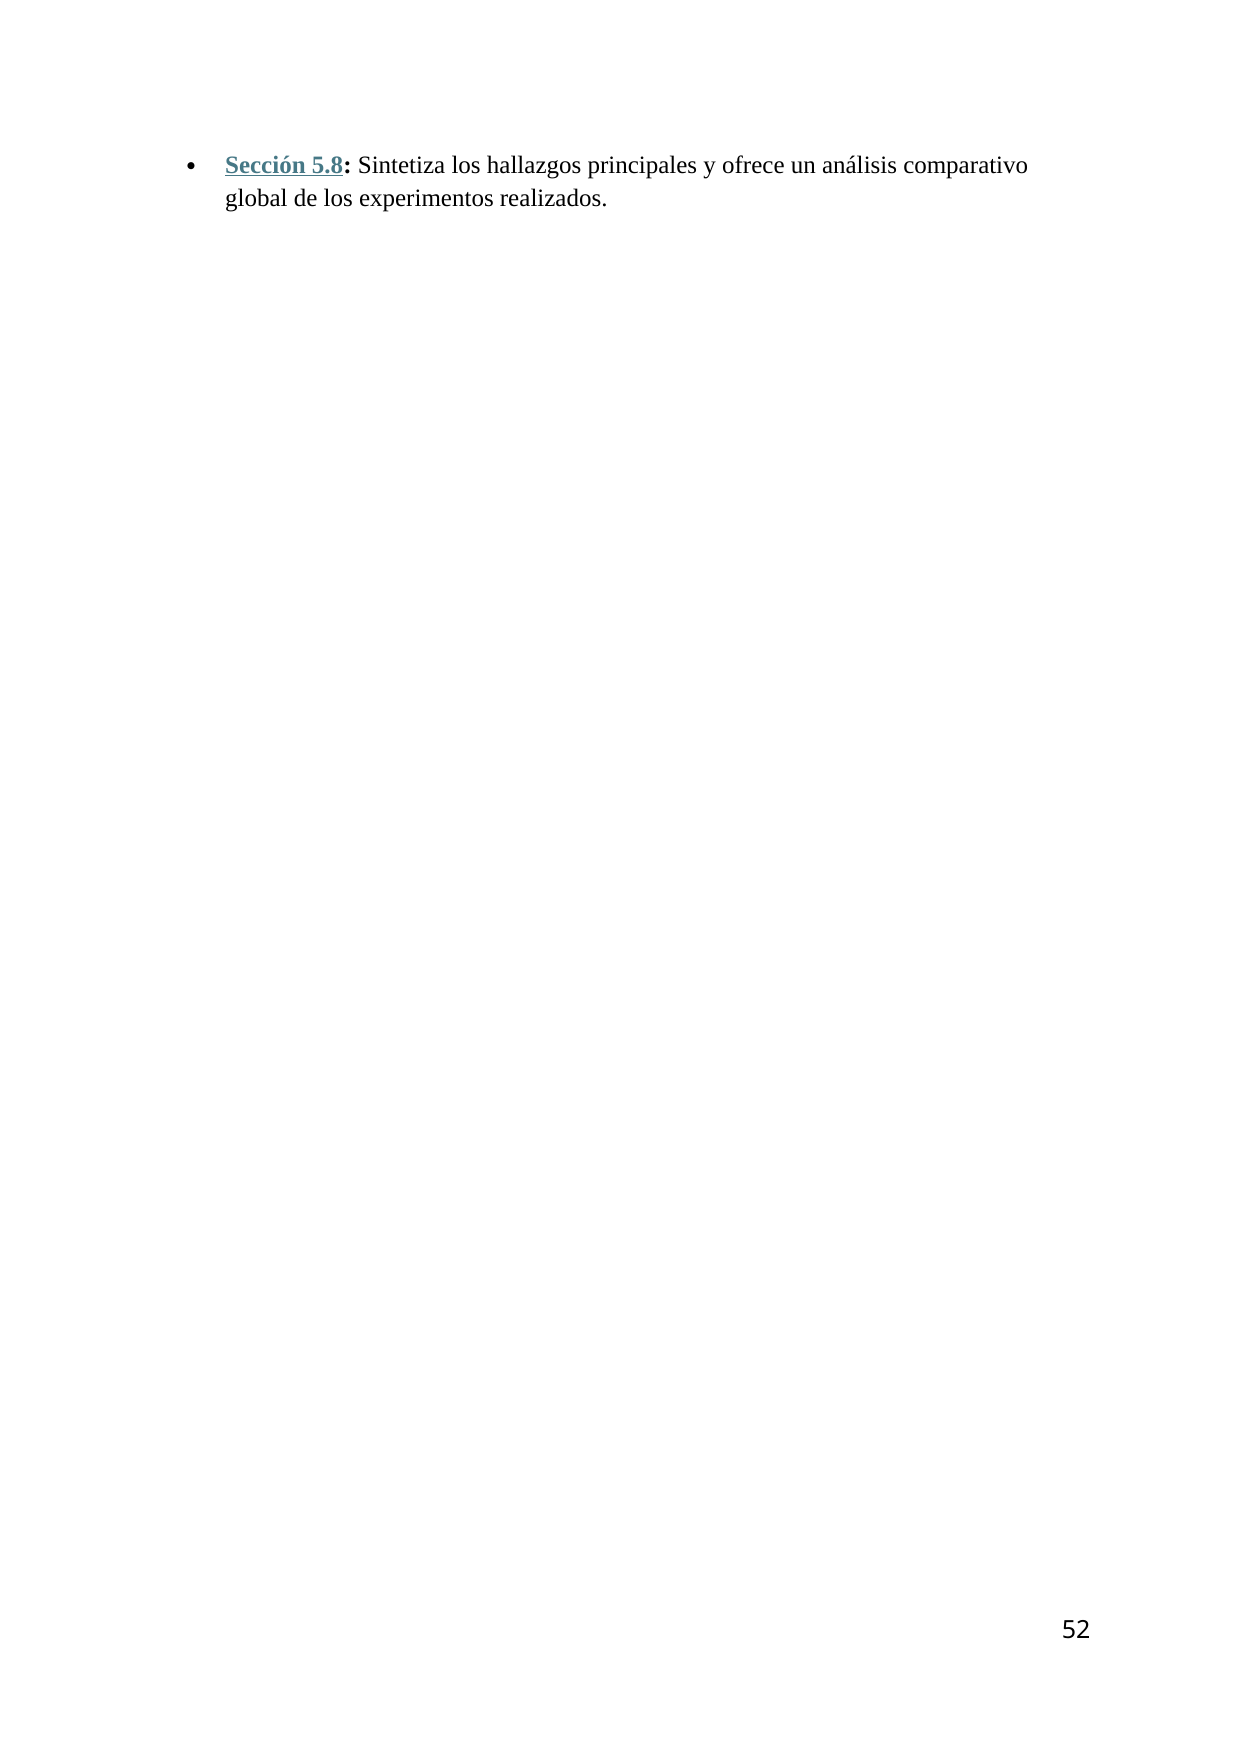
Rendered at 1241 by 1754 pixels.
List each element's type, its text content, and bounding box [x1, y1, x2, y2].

list Sección 5.8: Sintetiza los hallazgos principales y ofrece un análisis comparativo global de los experimentos realizados. [187, 150, 1090, 212]
